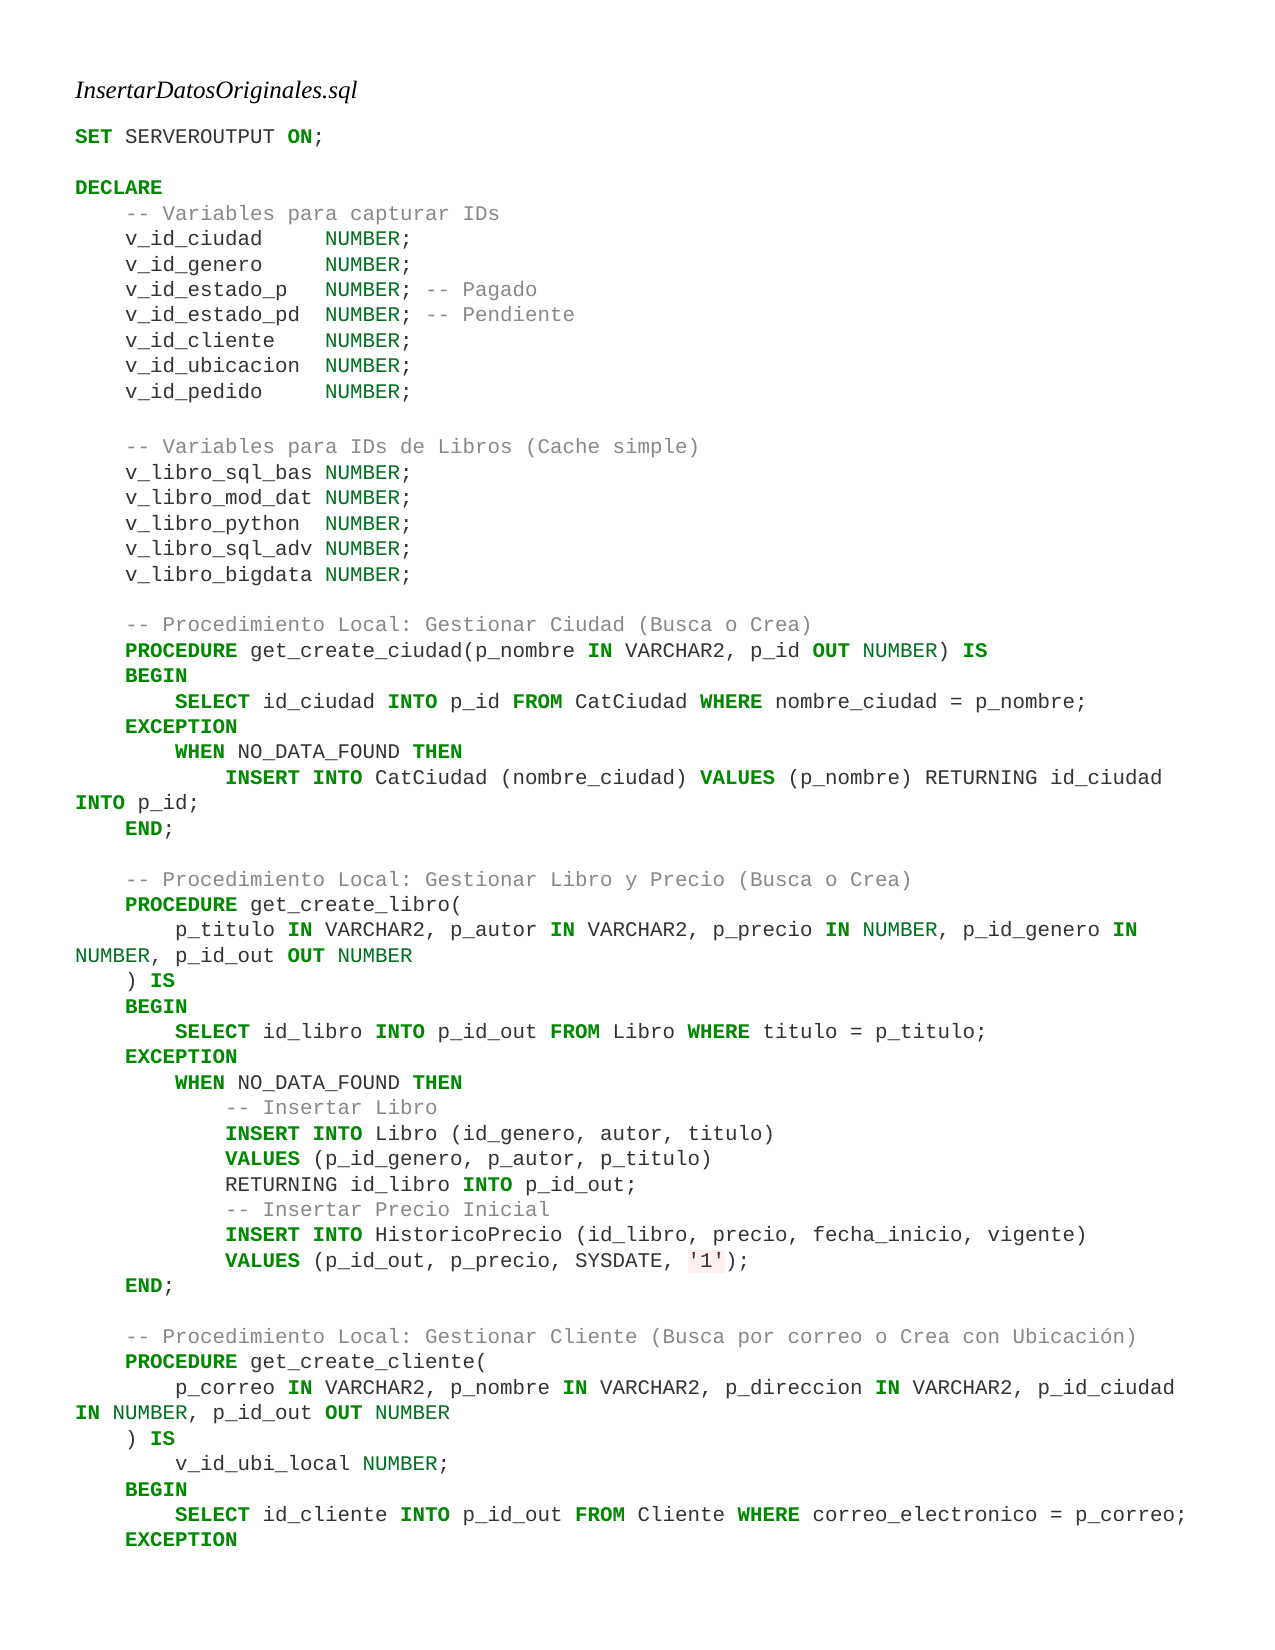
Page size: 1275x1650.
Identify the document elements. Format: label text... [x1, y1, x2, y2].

text -- Variables para capturar IDs [75, 201, 1200, 226]
text v_libro_bigdata NUMBER; [75, 562, 1200, 587]
text SELECT id_cliente INTO p_id_out FROM Cliente WHERE correo_electronico = p_correo; [75, 1502, 1200, 1528]
text v_id_ciudad NUMBER; [75, 226, 1200, 252]
text v_libro_python NUMBER; [75, 511, 1200, 536]
text INSERT INTO CatCiudad (nombre_ciudad) VALUES (p_nombre) RETURNING id_ciudad INTO p_id; [75, 765, 1200, 816]
text -- Procedimiento Local: Gestionar Cliente (Busca por correo o Crea con Ubicación) [75, 1324, 1200, 1350]
text p_titulo IN VARCHAR2, p_autor IN VARCHAR2, p_precio IN NUMBER, p_id_genero IN NUMBER, p_id_out OUT NUMBER [75, 918, 1200, 968]
text END; [75, 1273, 1200, 1299]
text INSERT INTO HistoricoPrecio (id_libro, precio, fecha_inicio, vigente) [75, 1223, 1200, 1248]
text v_id_cliente NUMBER; [75, 328, 1200, 353]
text DECLARE [75, 176, 1200, 201]
text INSERT INTO Libro (id_genero, autor, titulo) [75, 1121, 1200, 1146]
text -- Insertar Libro [75, 1096, 1200, 1121]
text -- Procedimiento Local: Gestionar Libro y Precio (Busca o Crea) [75, 867, 1200, 892]
text PROCEDURE get_create_cliente( [75, 1350, 1200, 1375]
text SET SERVEROUTPUT ON; [75, 125, 1200, 150]
text EXCEPTION [75, 714, 1200, 740]
text SELECT id_libro INTO p_id_out FROM Libro WHERE titulo = p_titulo; [75, 1019, 1200, 1045]
text v_libro_sql_adv NUMBER; [75, 536, 1200, 562]
text WHEN NO_DATA_FOUND THEN [75, 740, 1200, 765]
text InsertarDatosOriginales.sql [75, 75, 1200, 104]
text PROCEDURE get_create_libro( [75, 892, 1200, 918]
text v_id_ubicacion NUMBER; [75, 353, 1200, 379]
text BEGIN [75, 1477, 1200, 1502]
text -- Insertar Precio Inicial [75, 1197, 1200, 1223]
text VALUES (p_id_genero, p_autor, p_titulo) [75, 1146, 1200, 1172]
text -- Variables para IDs de Libros (Cache simple) [75, 435, 1200, 460]
text p_correo IN VARCHAR2, p_nombre IN VARCHAR2, p_direccion IN VARCHAR2, p_id_ciudad IN NUMBER, p_id_out OUT NUMBER [75, 1375, 1200, 1426]
text WHEN NO_DATA_FOUND THEN [75, 1070, 1200, 1096]
text BEGIN [75, 663, 1200, 689]
text END; [75, 816, 1200, 841]
text EXCEPTION [75, 1045, 1200, 1070]
text BEGIN [75, 994, 1200, 1019]
text v_id_ubi_local NUMBER; [75, 1451, 1200, 1477]
text v_id_estado_pd NUMBER; -- Pendiente [75, 303, 1200, 328]
text VALUES (p_id_out, p_precio, SYSDATE, '1'); [75, 1248, 1200, 1273]
text SELECT id_ciudad INTO p_id FROM CatCiudad WHERE nombre_ciudad = p_nombre; [75, 689, 1200, 714]
text EXCEPTION [75, 1528, 1200, 1553]
text v_id_genero NUMBER; [75, 252, 1200, 277]
text v_libro_mod_dat NUMBER; [75, 486, 1200, 511]
text ) IS [75, 1426, 1200, 1451]
text v_id_estado_p NUMBER; -- Pagado [75, 277, 1200, 303]
text ) IS [75, 968, 1200, 994]
text PROCEDURE get_create_ciudad(p_nombre IN VARCHAR2, p_id OUT NUMBER) IS [75, 638, 1200, 663]
text -- Procedimiento Local: Gestionar Ciudad (Busca o Crea) [75, 613, 1200, 638]
text v_id_pedido NUMBER; [75, 379, 1200, 404]
text v_libro_sql_bas NUMBER; [75, 460, 1200, 486]
text RETURNING id_libro INTO p_id_out; [75, 1172, 1200, 1197]
